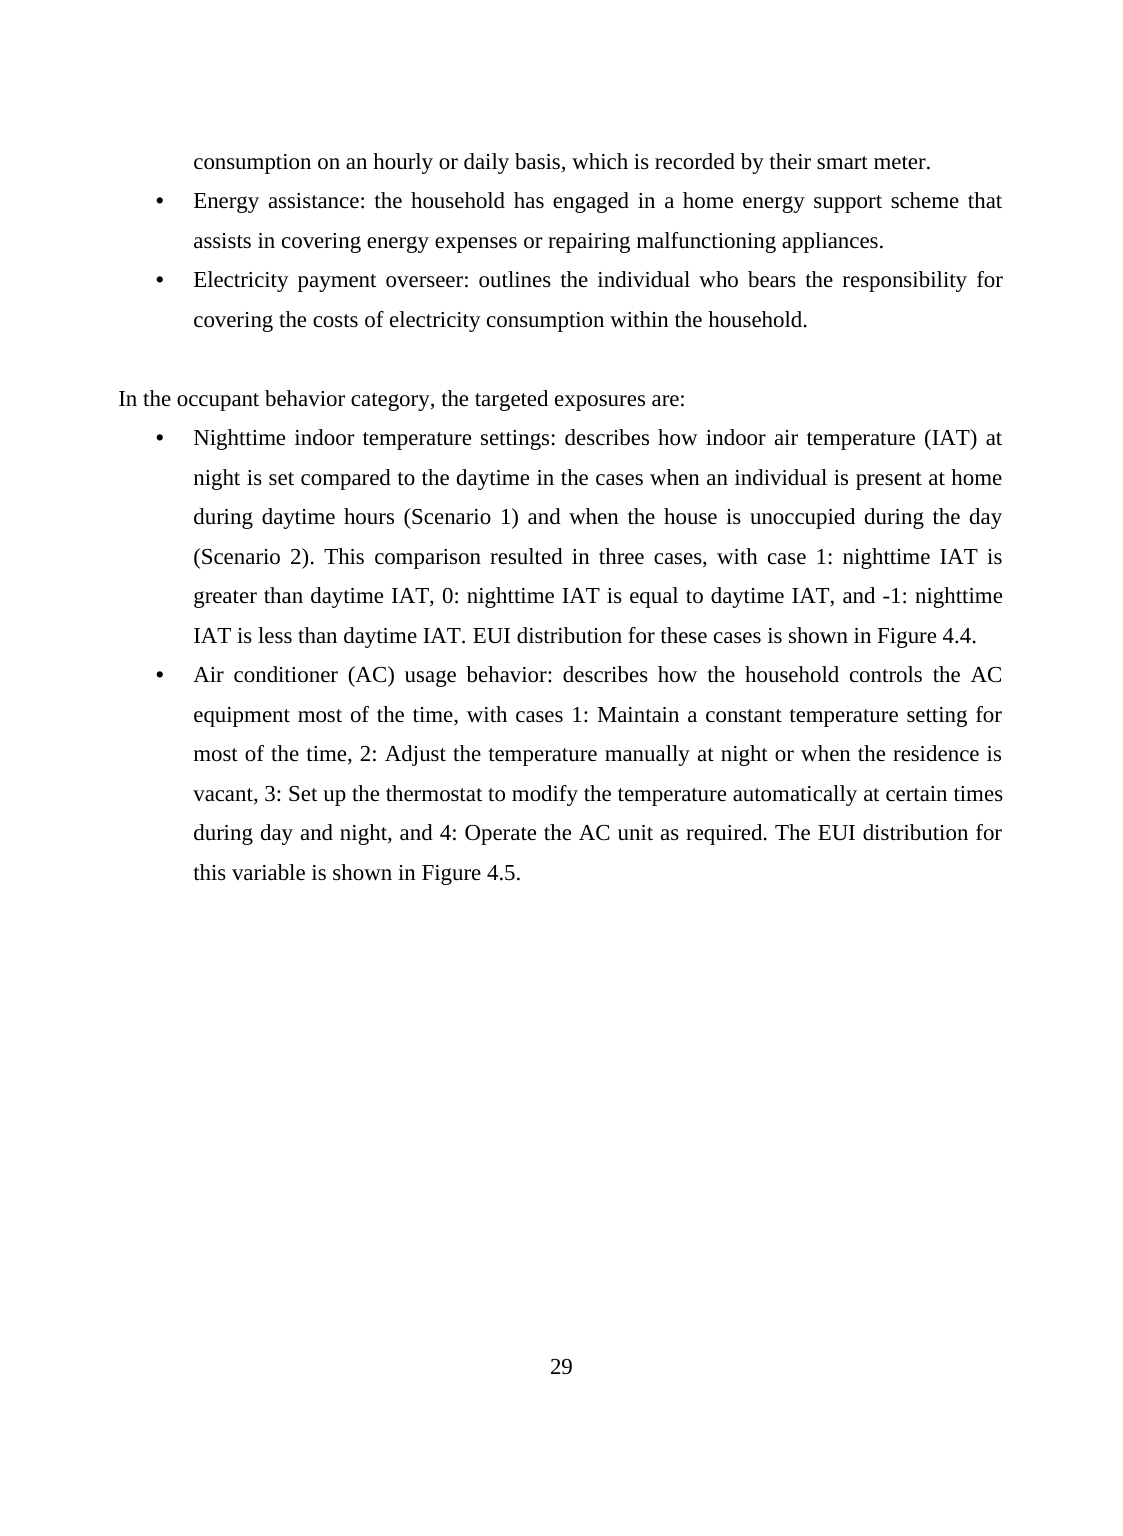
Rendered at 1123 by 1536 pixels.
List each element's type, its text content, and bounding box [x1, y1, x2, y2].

text In the occupant behavior category, the targeted exposures are: [118, 385, 1004, 411]
list Air conditioner (AC) usage behavior: describes how the household controls the AC equipment most of the time, with cases 1: Maintain a constant temperature setting for most of the time, 2: Adjust the temperature manually at night or when the residence is vacant, 3: Set up the thermostat to modify the temperature automatically at certain times during day and night, and 4: Operate the AC unit as required. The EUI distribution for this variable is shown in Figure 4.5. [156, 661, 1004, 885]
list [156, 148, 1004, 174]
list Energy assistance: the household has engaged in a home energy support scheme that assists in covering energy expenses or repairing malfunctioning appliances. [156, 187, 1004, 253]
list Electricity payment overseer: outlines the individual who bears the responsibility for covering the costs of electricity consumption within the household. [156, 266, 1004, 332]
list Nighttime indoor temperature settings: describes how indoor air temperature (IAT) at night is set compared to the daytime in the cases when an individual is present at home during daytime hours (Scenario 1) and when the house is unoccupied during the day (Scenario 2). This comparison resulted in three cases, with case 1: nighttime IAT is greater than daytime IAT, 0: nighttime IAT is equal to daytime IAT, and -1: nighttime IAT is less than daytime IAT. EUI distribution for these cases is shown in Figure 4.4. [156, 424, 1004, 648]
